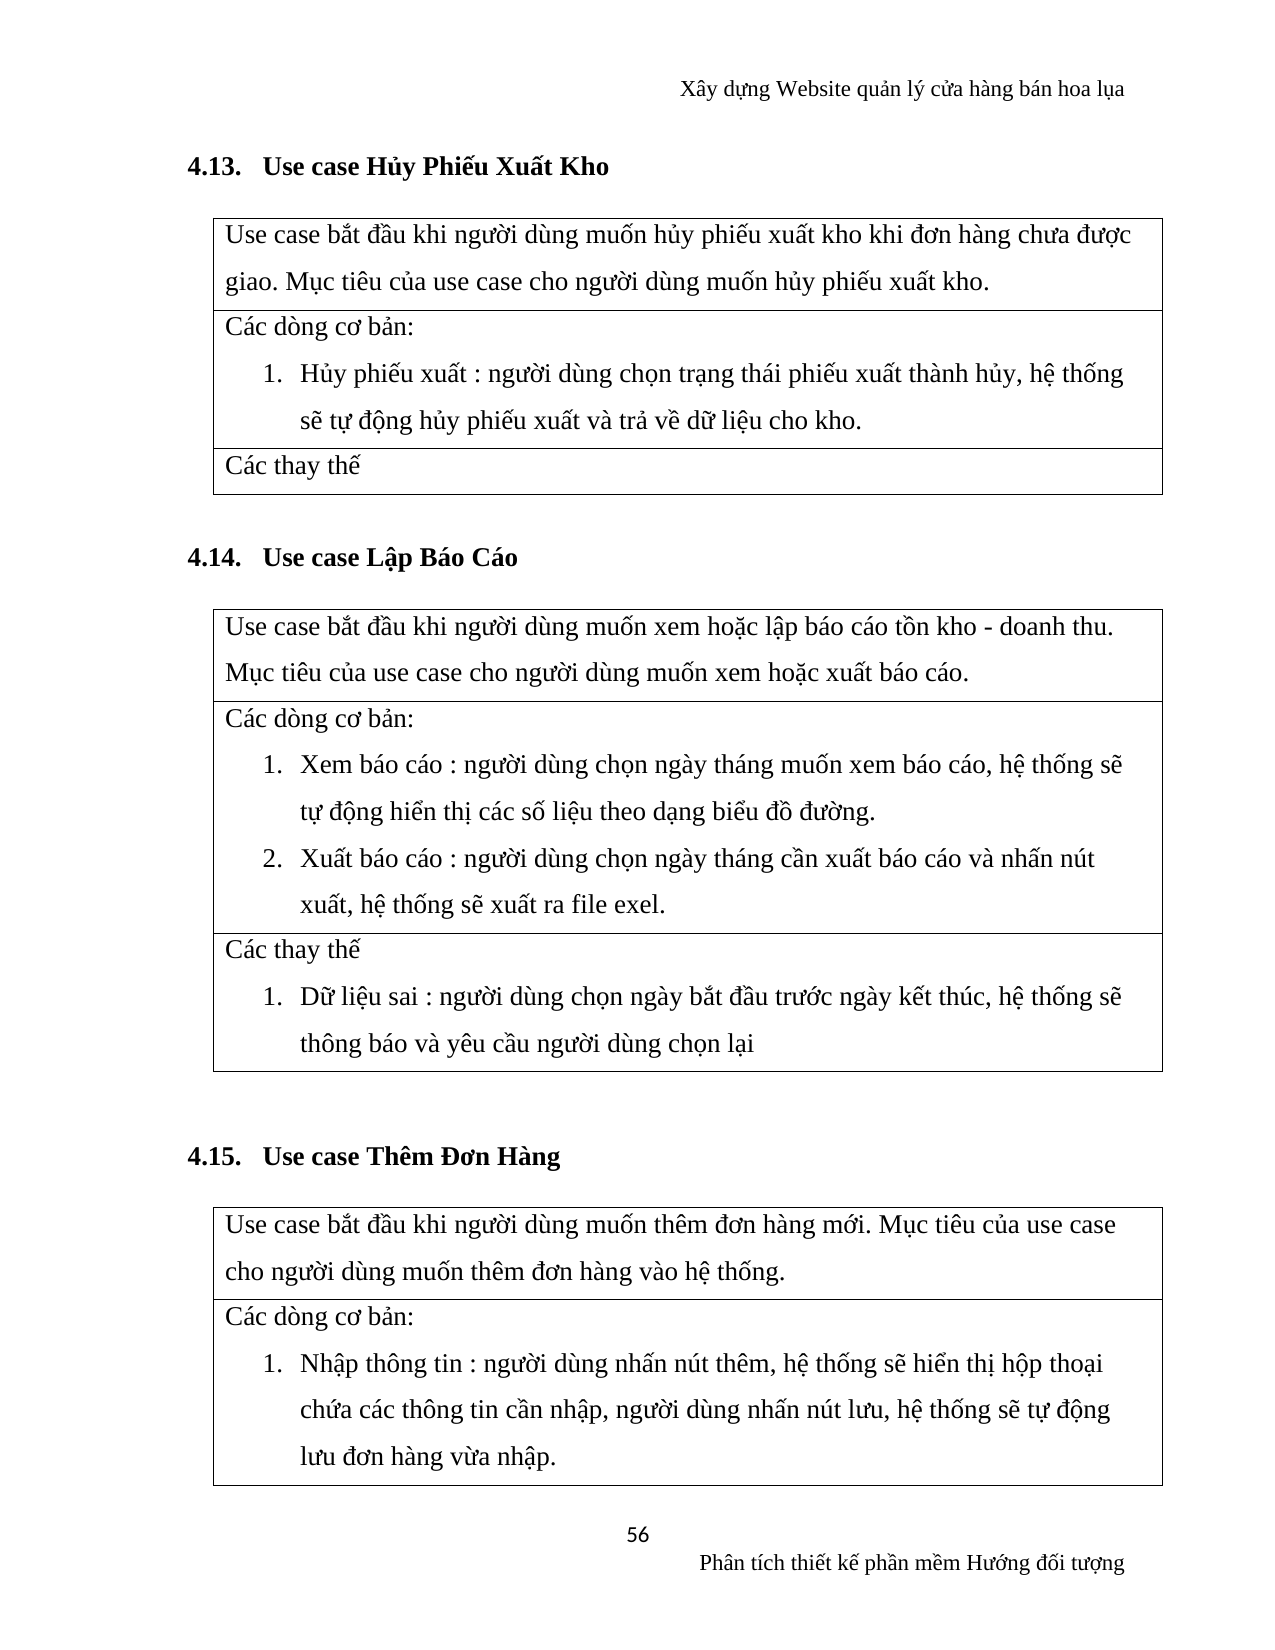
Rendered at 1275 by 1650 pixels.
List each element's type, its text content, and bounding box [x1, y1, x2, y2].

list Use case Hủy Phiếu Xuất Kho [187, 150, 1125, 181]
table_header Use case bắt đầu khi người dùng muốn hủy phiếu xuất kho khi đơn hàng chưa được giao. Mục tiêu của use case cho người dùng muốn hủy phiếu xuất kho. [214, 219, 1162, 309]
table_cell Các dòng cơ bản: Xem báo cáo : người dùng chọn ngày tháng muốn xem báo cáo, hệ thống sẽ tự động hiển thị các số liệu theo dạng biểu đồ đường. Xuất báo cáo : người dùng chọn ngày tháng cần xuất báo cáo và nhấn nút xuất, hệ thống sẽ xuất ra file exel. [214, 702, 1162, 933]
table_header Use case bắt đầu khi người dùng muốn thêm đơn hàng mới. Mục tiêu của use case cho người dùng muốn thêm đơn hàng vào hệ thống. [214, 1208, 1162, 1299]
table_cell Các thay thế [214, 449, 1162, 493]
list Use case Lập Báo Cáo [187, 541, 1125, 572]
list Use case Thêm Đơn Hàng [187, 1140, 1125, 1171]
table_cell Các dòng cơ bản: Hủy phiếu xuất : người dùng chọn trạng thái phiếu xuất thành hủy, hệ thống sẽ tự động hủy phiếu xuất và trả về dữ liệu cho kho. [214, 311, 1162, 448]
table_cell Các thay thế Dữ liệu sai : người dùng chọn ngày bắt đầu trước ngày kết thúc, hệ thống sẽ thông báo và yêu cầu người dùng chọn lại [214, 934, 1162, 1071]
table_header Use case bắt đầu khi người dùng muốn xem hoặc lập báo cáo tồn kho - doanh thu. Mục tiêu của use case cho người dùng muốn xem hoặc xuất báo cáo. [214, 610, 1162, 701]
table_cell Các dòng cơ bản: Nhập thông tin : người dùng nhấn nút thêm, hệ thống sẽ hiển thị hộp thoại chứa các thông tin cần nhập, người dùng nhấn nút lưu, hệ thống sẽ tự động lưu đơn hàng vừa nhập. [214, 1300, 1162, 1484]
